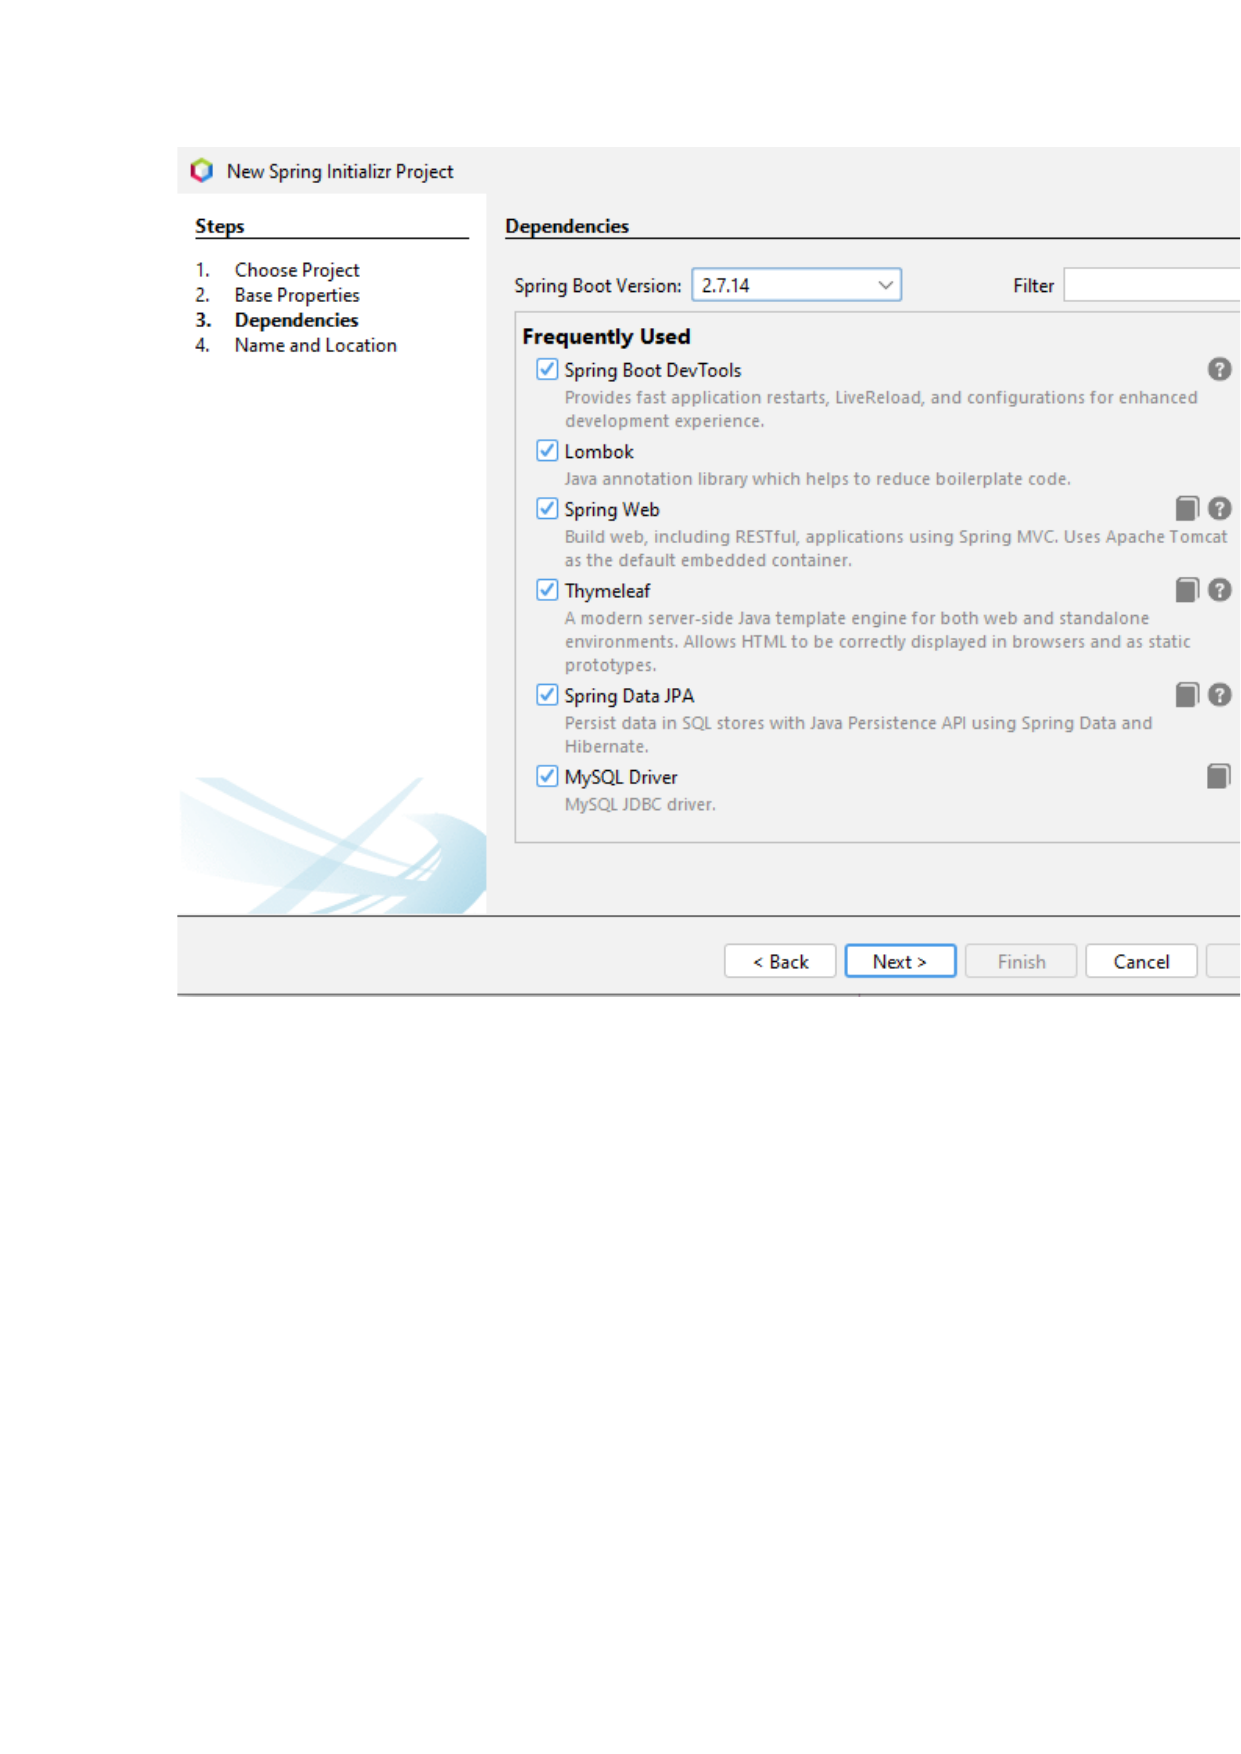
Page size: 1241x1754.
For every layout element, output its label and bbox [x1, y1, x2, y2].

picture [177, 147, 1241, 997]
